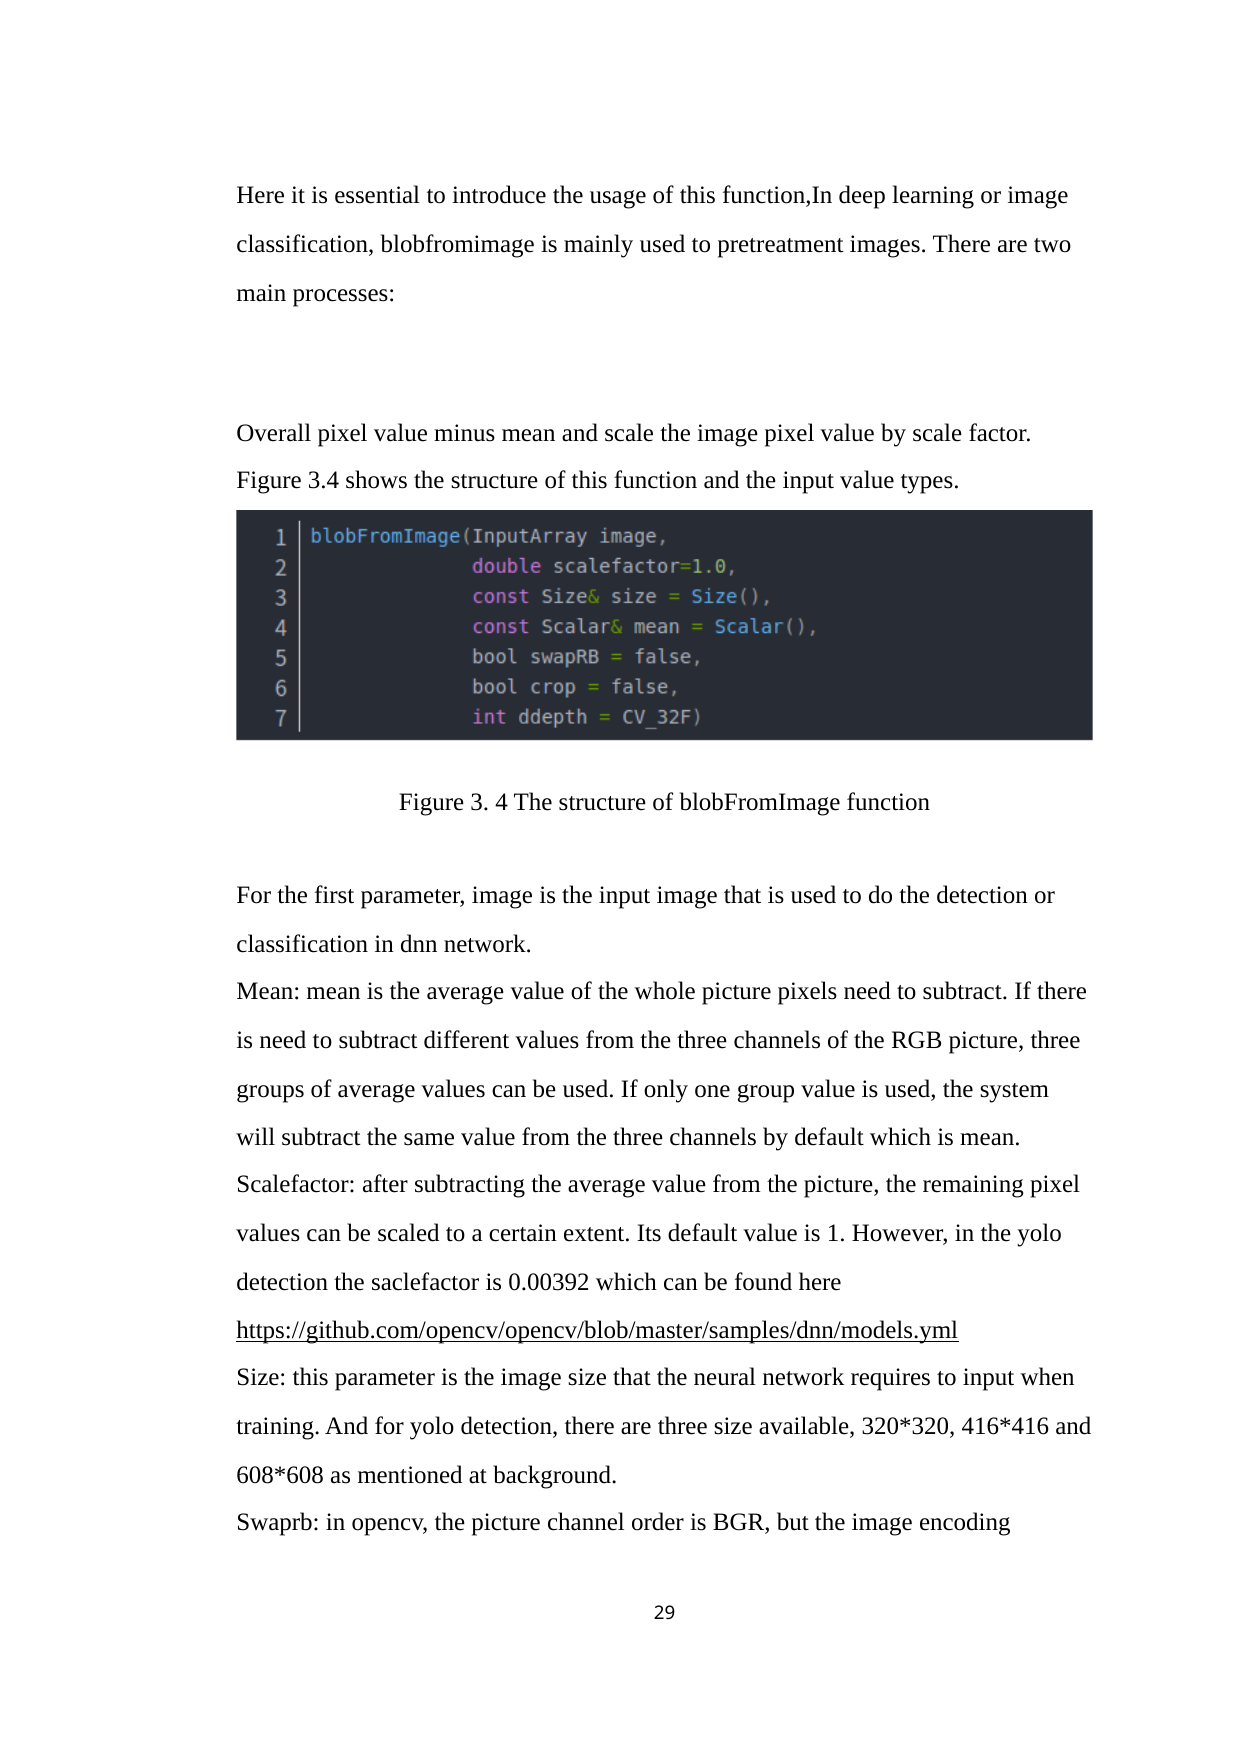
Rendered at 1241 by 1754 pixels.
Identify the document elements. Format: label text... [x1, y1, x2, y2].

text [236, 1505, 1092, 1537]
text For the first parameter, image is the input image that is used to do the detection or classification in dnn network. [236, 879, 1092, 960]
text Size: this parameter is the image size that the neural network requires to input when training. And for yolo detection, there are three size available, 320*320, 416*416 and 608*608 as mentioned at background. [236, 1361, 1092, 1491]
text Mean: mean is the average value of the whole picture pixels need to subtract. If there is need to subtract different values from the three channels of the RGB picture, three groups of average values can be used. If only one group value is used, the system will subtract the same value from the three channels by default which is mean. [236, 974, 1092, 1153]
text Overall pixel value minus mean and scale the image pixel value by scale factor. [236, 416, 1092, 449]
picture [236, 510, 1093, 743]
text Here it is essential to introduce the usage of this function,In deep learning or image classification, blobfromimage is mainly used to pretreatment images. There are two main processes: [236, 178, 1092, 308]
text Scalefactor: after subtracting the average value from the picture, the remaining pixel values can be scaled to a certain extent. Its default value is 1. However, in the yolo detection the saclefactor is 0.00392 which can be found here https://github.com/opencv/opencv/blob/master/samples/dnn/models.yml [236, 1167, 1092, 1346]
text Figure 3.4 shows the structure of this function and the input value types. [236, 463, 1092, 496]
text Figure 3. 4 The structure of blobFromImage function [236, 785, 1092, 817]
